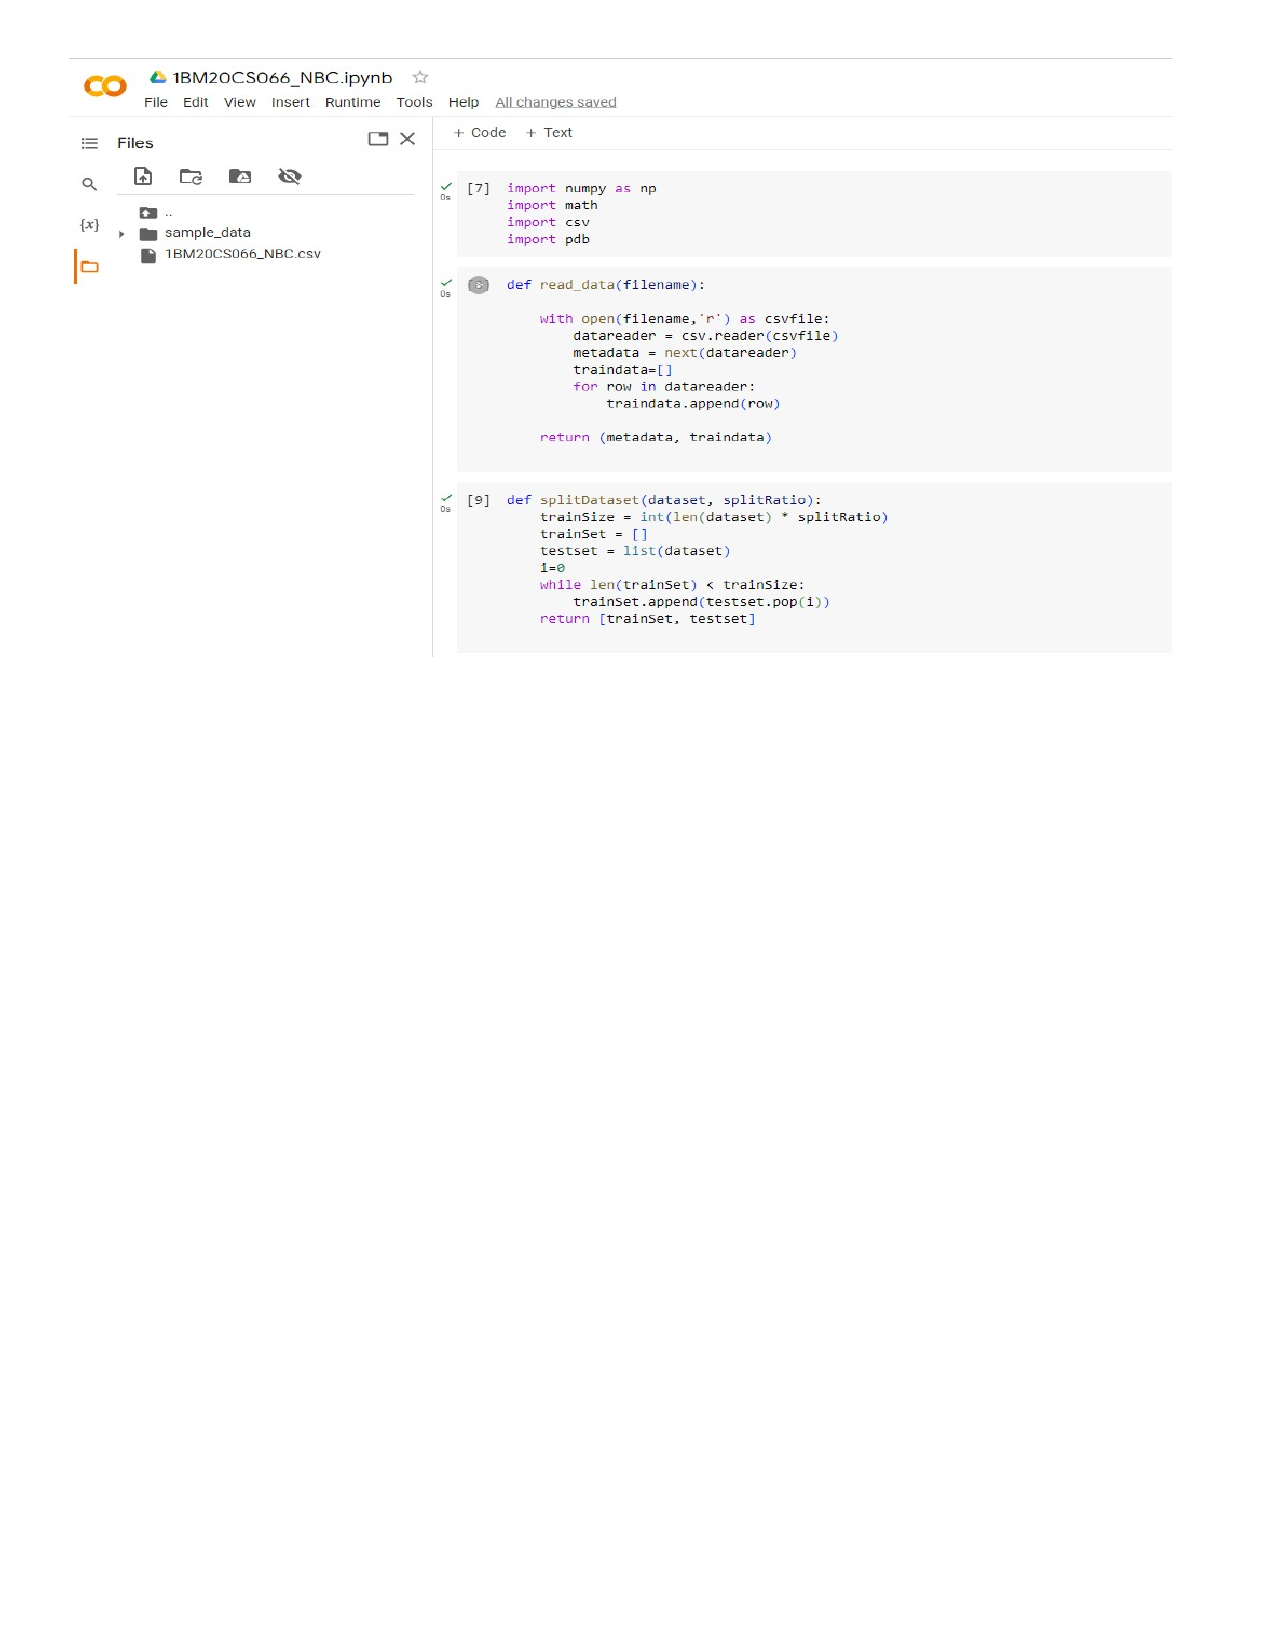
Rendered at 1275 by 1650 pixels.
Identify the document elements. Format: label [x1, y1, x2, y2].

picture [68, 58, 1173, 657]
